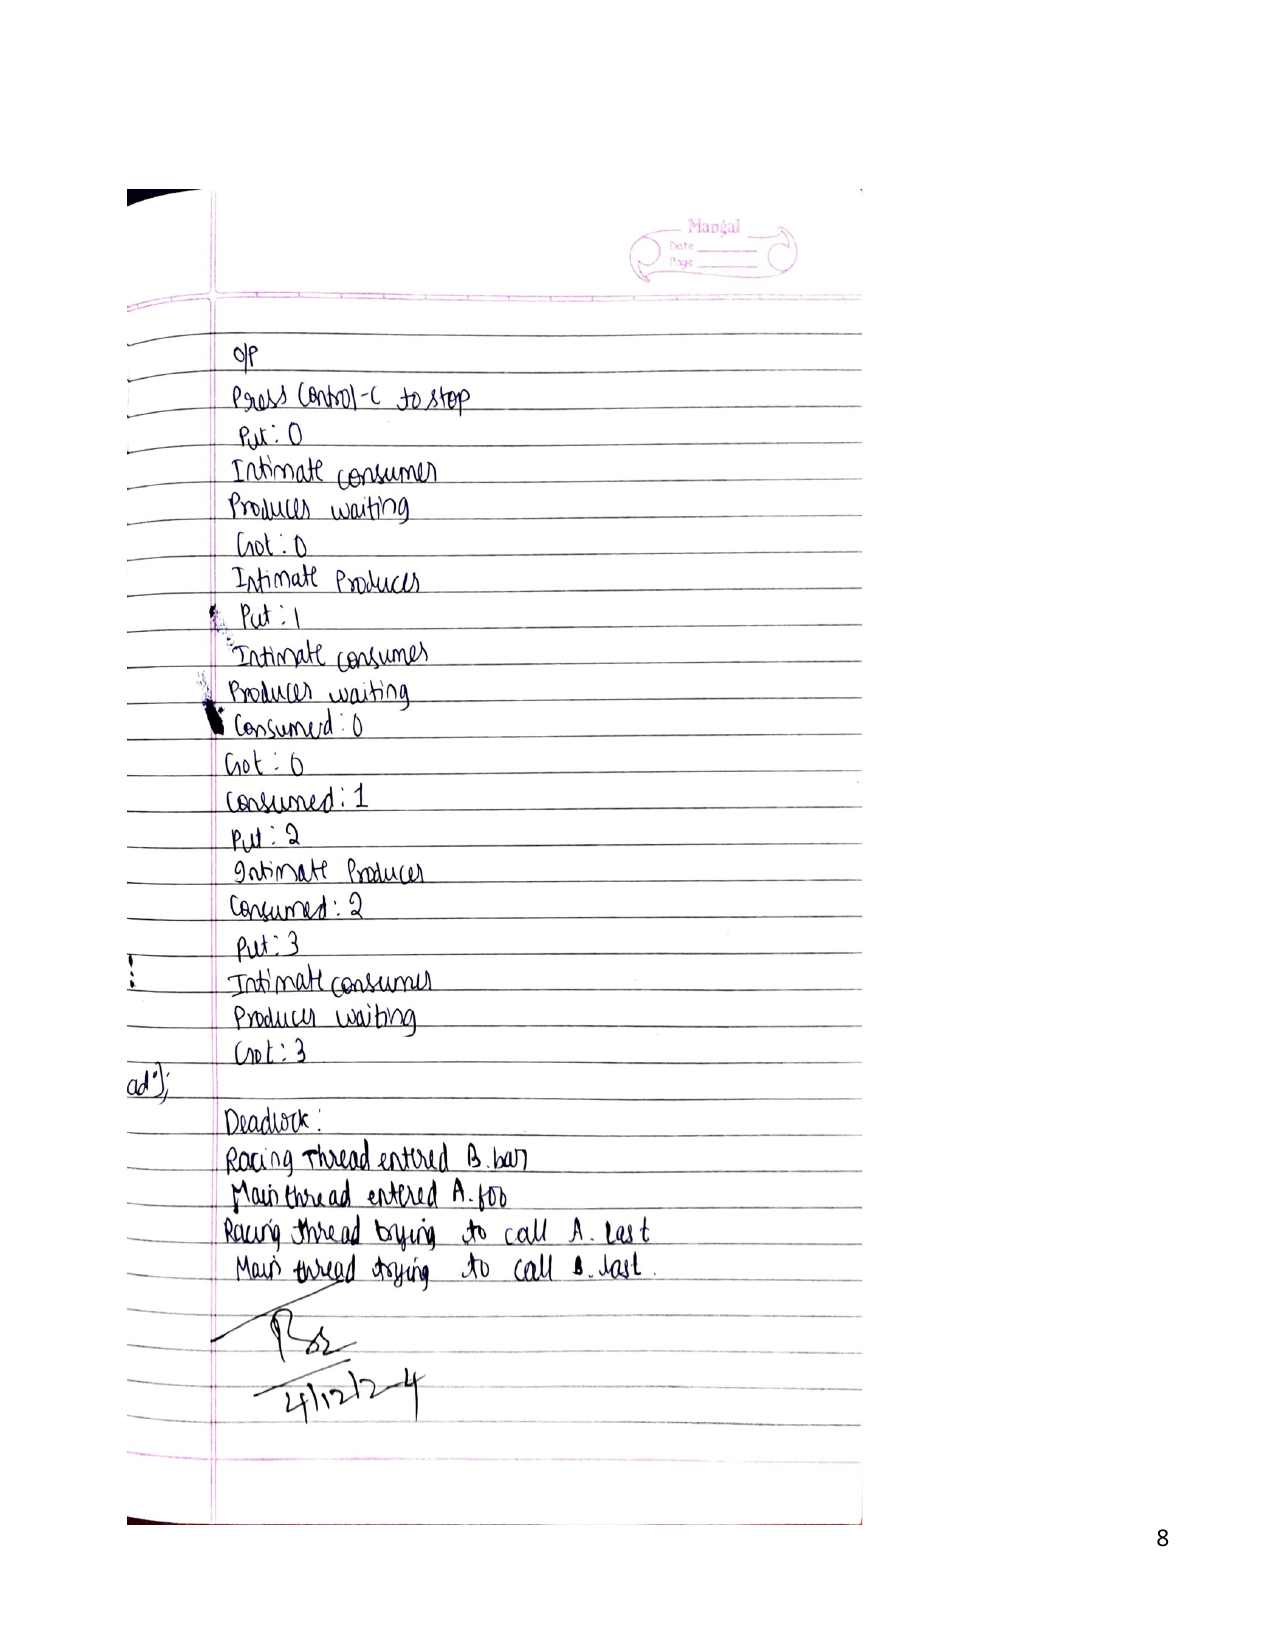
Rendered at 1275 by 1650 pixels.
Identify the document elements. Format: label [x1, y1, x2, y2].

picture [127, 189, 863, 1525]
